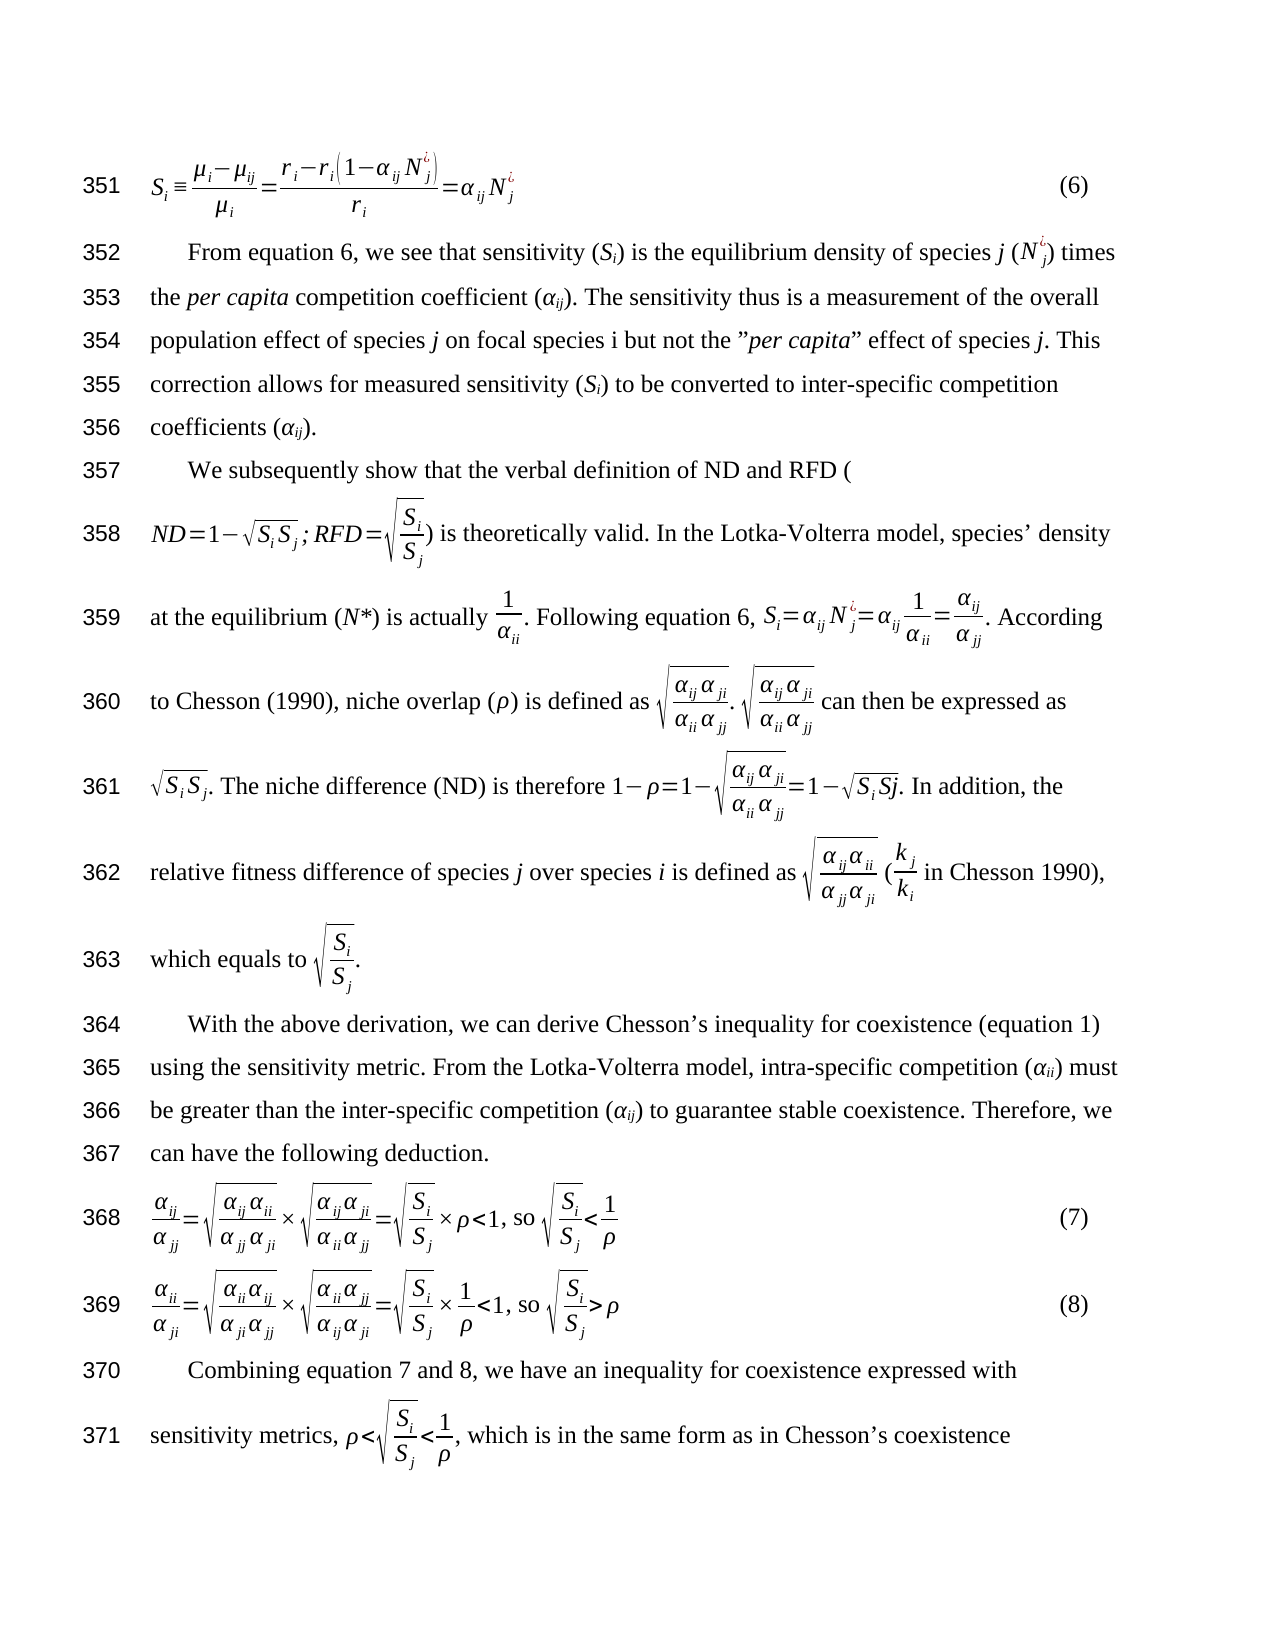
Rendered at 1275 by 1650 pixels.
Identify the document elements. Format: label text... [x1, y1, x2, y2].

text , so (7) [150, 1181, 1125, 1254]
text We subsequently show that the verbal definition of ND and RFD () is theoretically valid. In the Lotka-Volterra model, species’ density at the equilibrium (N*) is actually . Following equation 6, . According to Chesson (1990), niche overlap () is defined as . can then be expressed as . The niche difference (ND) is therefore . In addition, the relative fitness difference of species j over species i is defined as ( in Chesson 1990), which equals to . [150, 455, 1125, 994]
text From equation 6, we see that sensitivity (Si) is the equilibrium density of species j () times the per capita competition coefficient (αij). The sensitivity thus is a measurement of the overall population effect of species j on focal species i but not the ”per capita” effect of species j. This correction allows for measured sensitivity (Si) to be converted to inter-specific competition coefficients (αij). [150, 236, 1125, 441]
text (6) [150, 150, 1125, 221]
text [150, 1356, 1125, 1471]
text With the above derivation, we can derive Chesson’s inequality for coexistence (equation 1) using the sensitivity metric. From the Lotka-Volterra model, intra-specific competition (αii) must be greater than the inter-specific competition (αij) to guarantee stable coexistence. Therefore, we can have the following deduction. [150, 1009, 1125, 1167]
text , so (8) [150, 1268, 1125, 1341]
